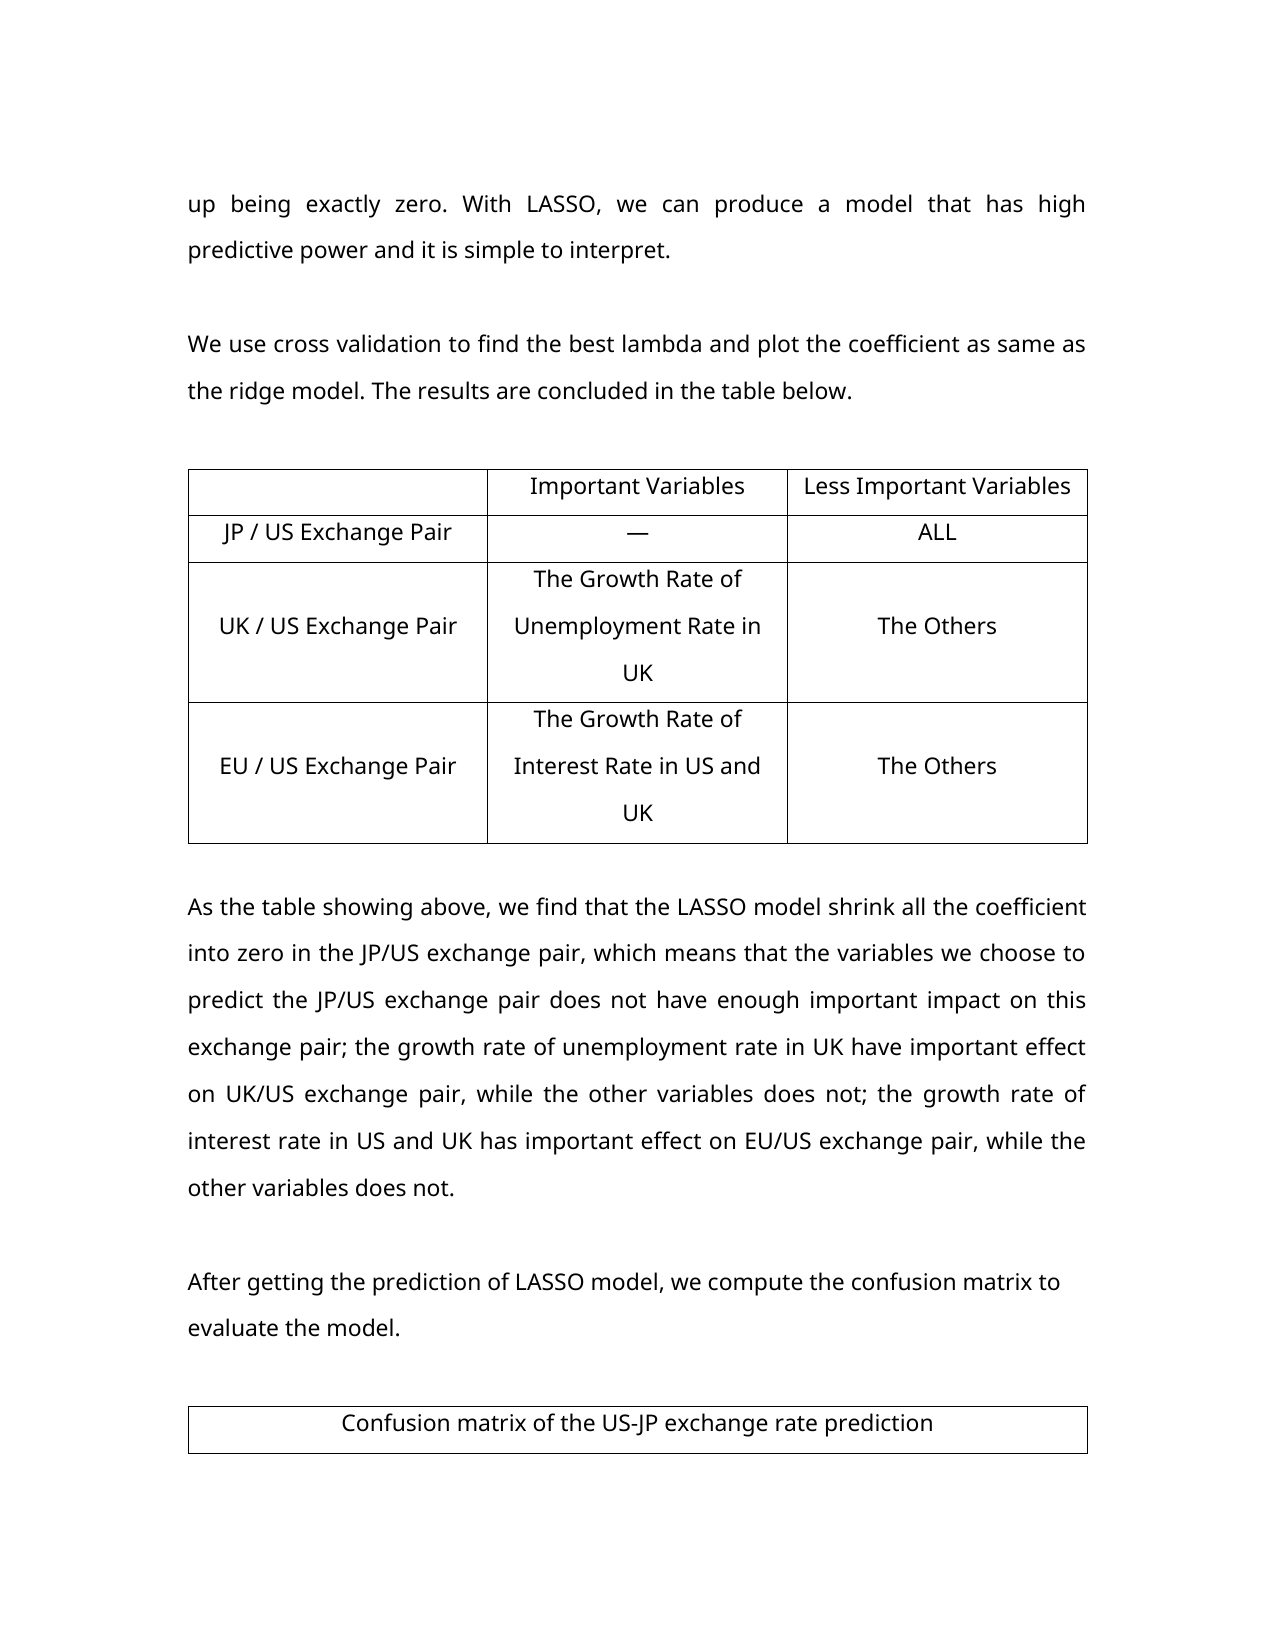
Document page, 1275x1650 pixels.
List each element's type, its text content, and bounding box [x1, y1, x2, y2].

table_header [189, 470, 487, 515]
table_header Confusion matrix of the US-JP exchange rate prediction [189, 1407, 1087, 1453]
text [187, 187, 1087, 266]
table_cell The Growth Rate of Unemployment Rate in UK [488, 563, 787, 702]
table_cell EU / US Exchange Pair [189, 703, 487, 842]
table_cell UK / US Exchange Pair [189, 563, 487, 702]
text As the table showing above, we find that the LASSO model shrink all the coefficient into zero in the JP/US exchange pair, which means that the variables we choose to predict the JP/US exchange pair does not have enough important impact on this exchange pair; the growth rate of unemployment rate in UK have important effect on UK/US exchange pair, while the other variables does not; the growth rate of interest rate in US and UK has important effect on EU/US exchange pair, while the other variables does not. [187, 890, 1087, 1203]
table_cell JP / US Exchange Pair [189, 516, 487, 562]
text We use cross validation to find the best lambda and plot the coefficient as same as the ridge model. The results are concluded in the table below. [187, 328, 1087, 406]
table_cell ALL [788, 516, 1087, 562]
text After getting the prediction of LASSO model, we compute the confusion matrix to evaluate the model. [187, 1265, 1087, 1343]
table_header Less Important Variables [788, 470, 1087, 515]
table_cell The Others [788, 563, 1087, 702]
table_cell The Others [788, 703, 1087, 842]
table_cell The Growth Rate of Interest Rate in US and UK [488, 703, 787, 842]
table_header Important Variables [488, 470, 787, 515]
table_cell — [488, 516, 787, 562]
